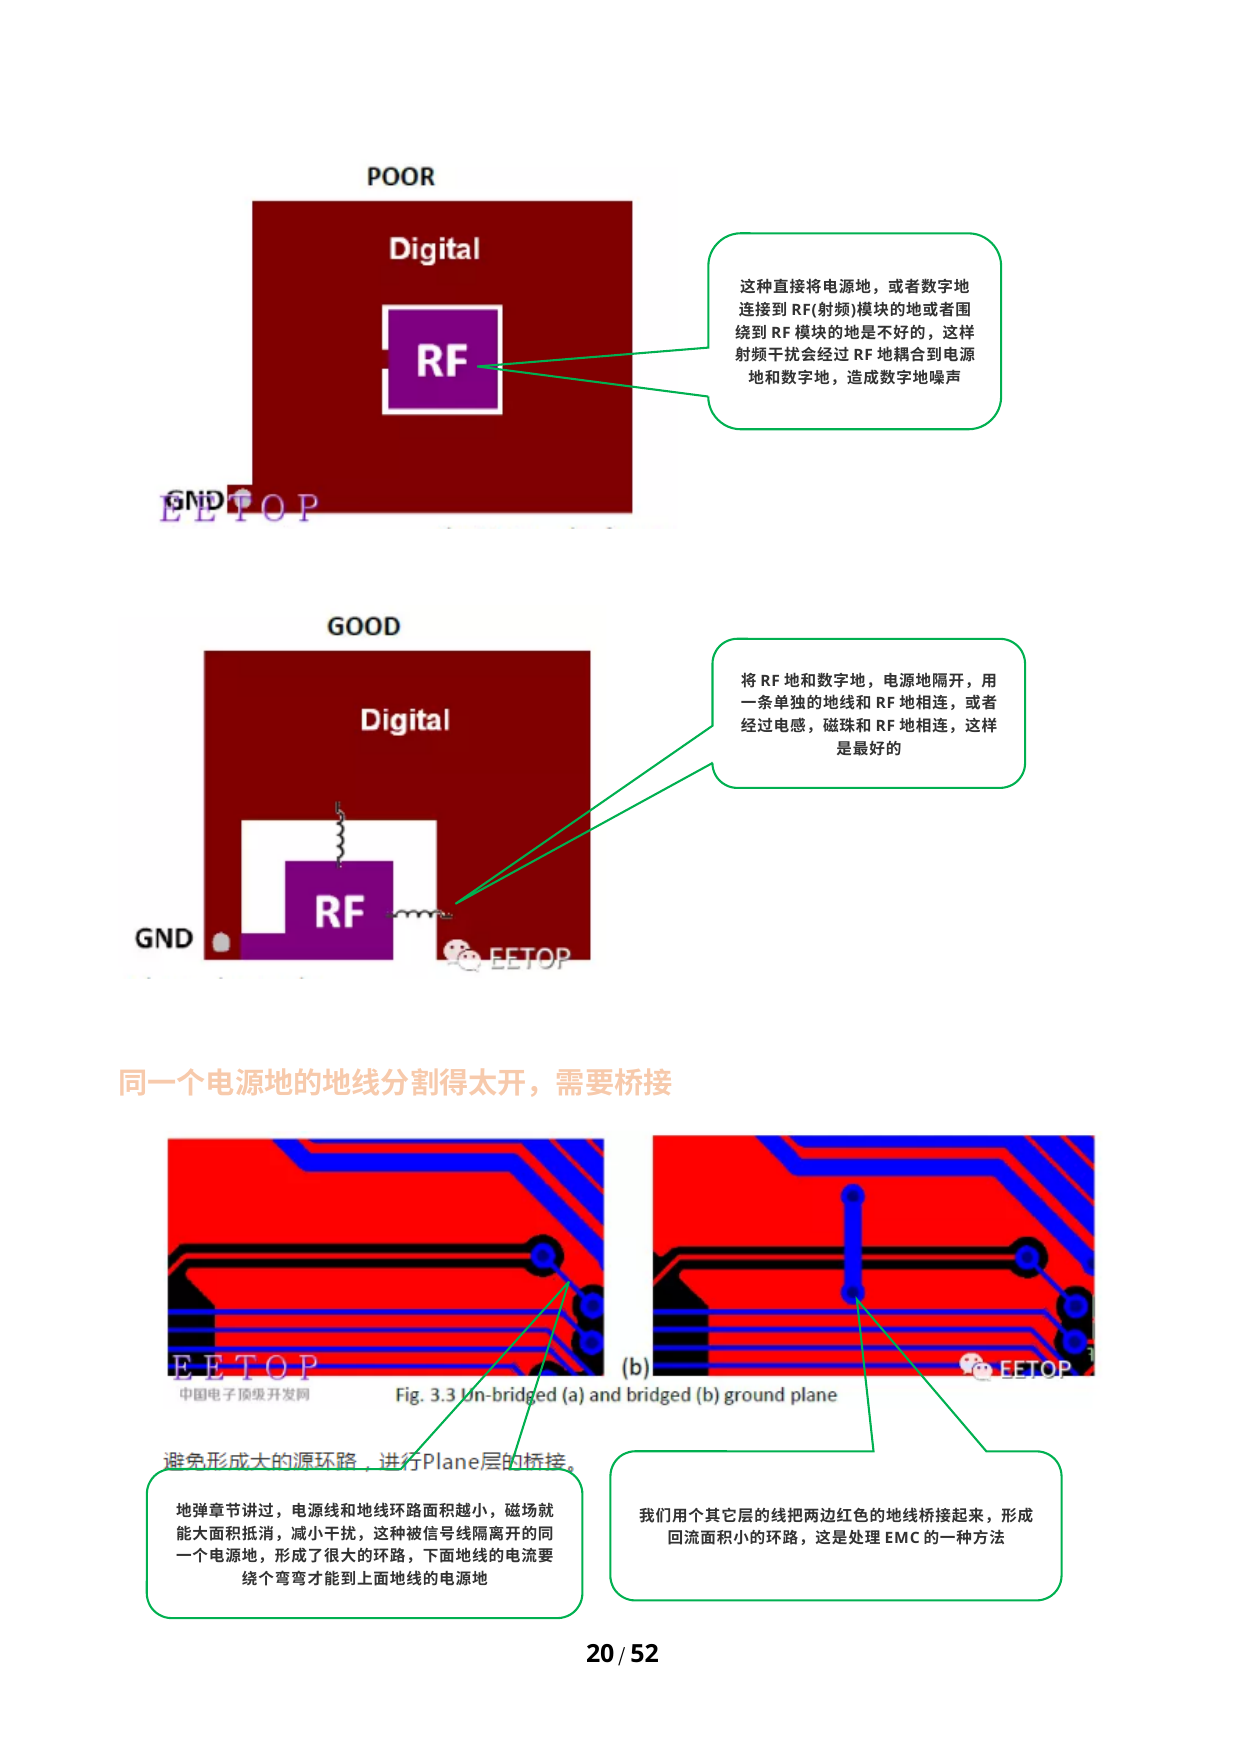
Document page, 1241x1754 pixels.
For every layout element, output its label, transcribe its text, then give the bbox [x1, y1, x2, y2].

text 同一个电源地的地线分割得太开，需要桥接 [118, 1046, 1122, 1114]
picture [496, 352, 678, 391]
picture [488, 791, 622, 884]
picture [118, 605, 622, 979]
picture [612, 1305, 1060, 1486]
picture [150, 1289, 579, 1486]
picture [118, 138, 678, 529]
picture [118, 1117, 1123, 1486]
